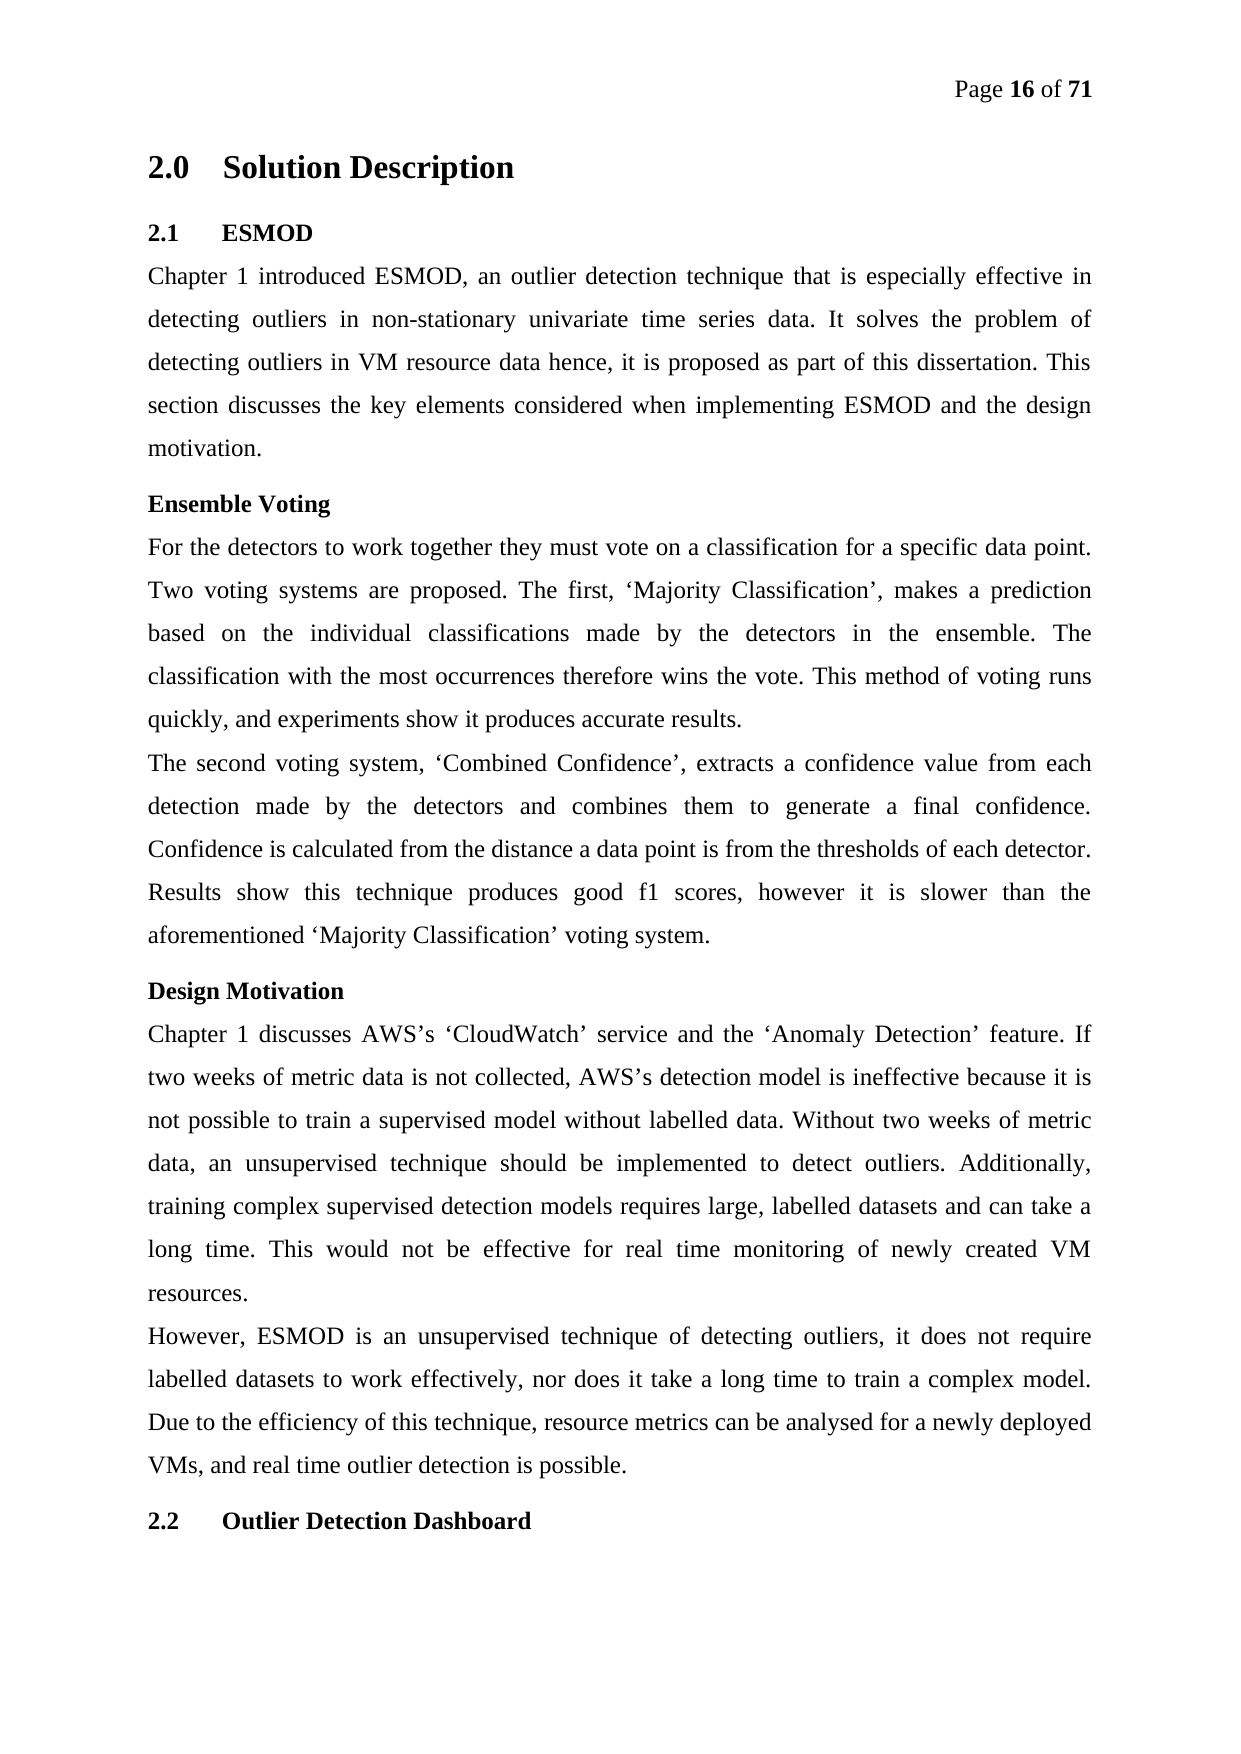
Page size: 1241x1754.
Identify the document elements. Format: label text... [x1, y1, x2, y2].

text Chapter 1 discusses AWS’s ‘CloudWatch’ service and the ‘Anomaly Detection’ feature. If two weeks of metric data is not collected, AWS’s detection model is ineffective because it is not possible to train a supervised model without labelled data. Without two weeks of metric data, an unsupervised technique should be implemented to detect outliers. Additionally, training complex supervised detection models requires large, labelled datasets and can take a long time. This would not be effective for real time monitoring of newly created VM resources. [148, 1019, 1092, 1306]
text For the detectors to work together they must vote on a classification for a specific data point. Two voting systems are proposed. The first, ‘Majority Classification’, makes a prediction based on the individual classifications made by the detectors in the ensemble. The classification with the most occurrences therefore wins the vote. This method of voting runs quickly, and experiments show it produces accurate results. [148, 532, 1092, 733]
text ESMOD [148, 218, 1092, 246]
text Chapter 1 introduced ESMOD, an outlier detection technique that is especially effective in detecting outliers in non-stationary univariate time series data. It solves the problem of detecting outliers in VM resource data hence, it is proposed as part of this dissertation. This section discusses the key elements considered when implementing ESMOD and the design motivation. [148, 261, 1092, 462]
subtitle Solution Description [148, 148, 1092, 186]
text However, ESMOD is an unsupervised technique of detecting outliers, it does not require labelled datasets to work effectively, nor does it take a long time to train a complex model. Due to the efficiency of this technique, resource metrics can be analysed for a newly deployed VMs, and real time outlier detection is possible. [148, 1321, 1092, 1479]
text The second voting system, ‘Combined Confidence’, extracts a confidence value from each detection made by the detectors and combines them to generate a final confidence. Confidence is calculated from the distance a data point is from the thresholds of each detector. Results show this technique produces good f1 scores, however it is slower than the aforementioned ‘Majority Classification’ voting system. [148, 748, 1092, 949]
text Design Motivation [148, 976, 1092, 1004]
text Outlier Detection Dashboard [148, 1506, 1092, 1534]
text Ensemble Voting [148, 489, 1092, 518]
